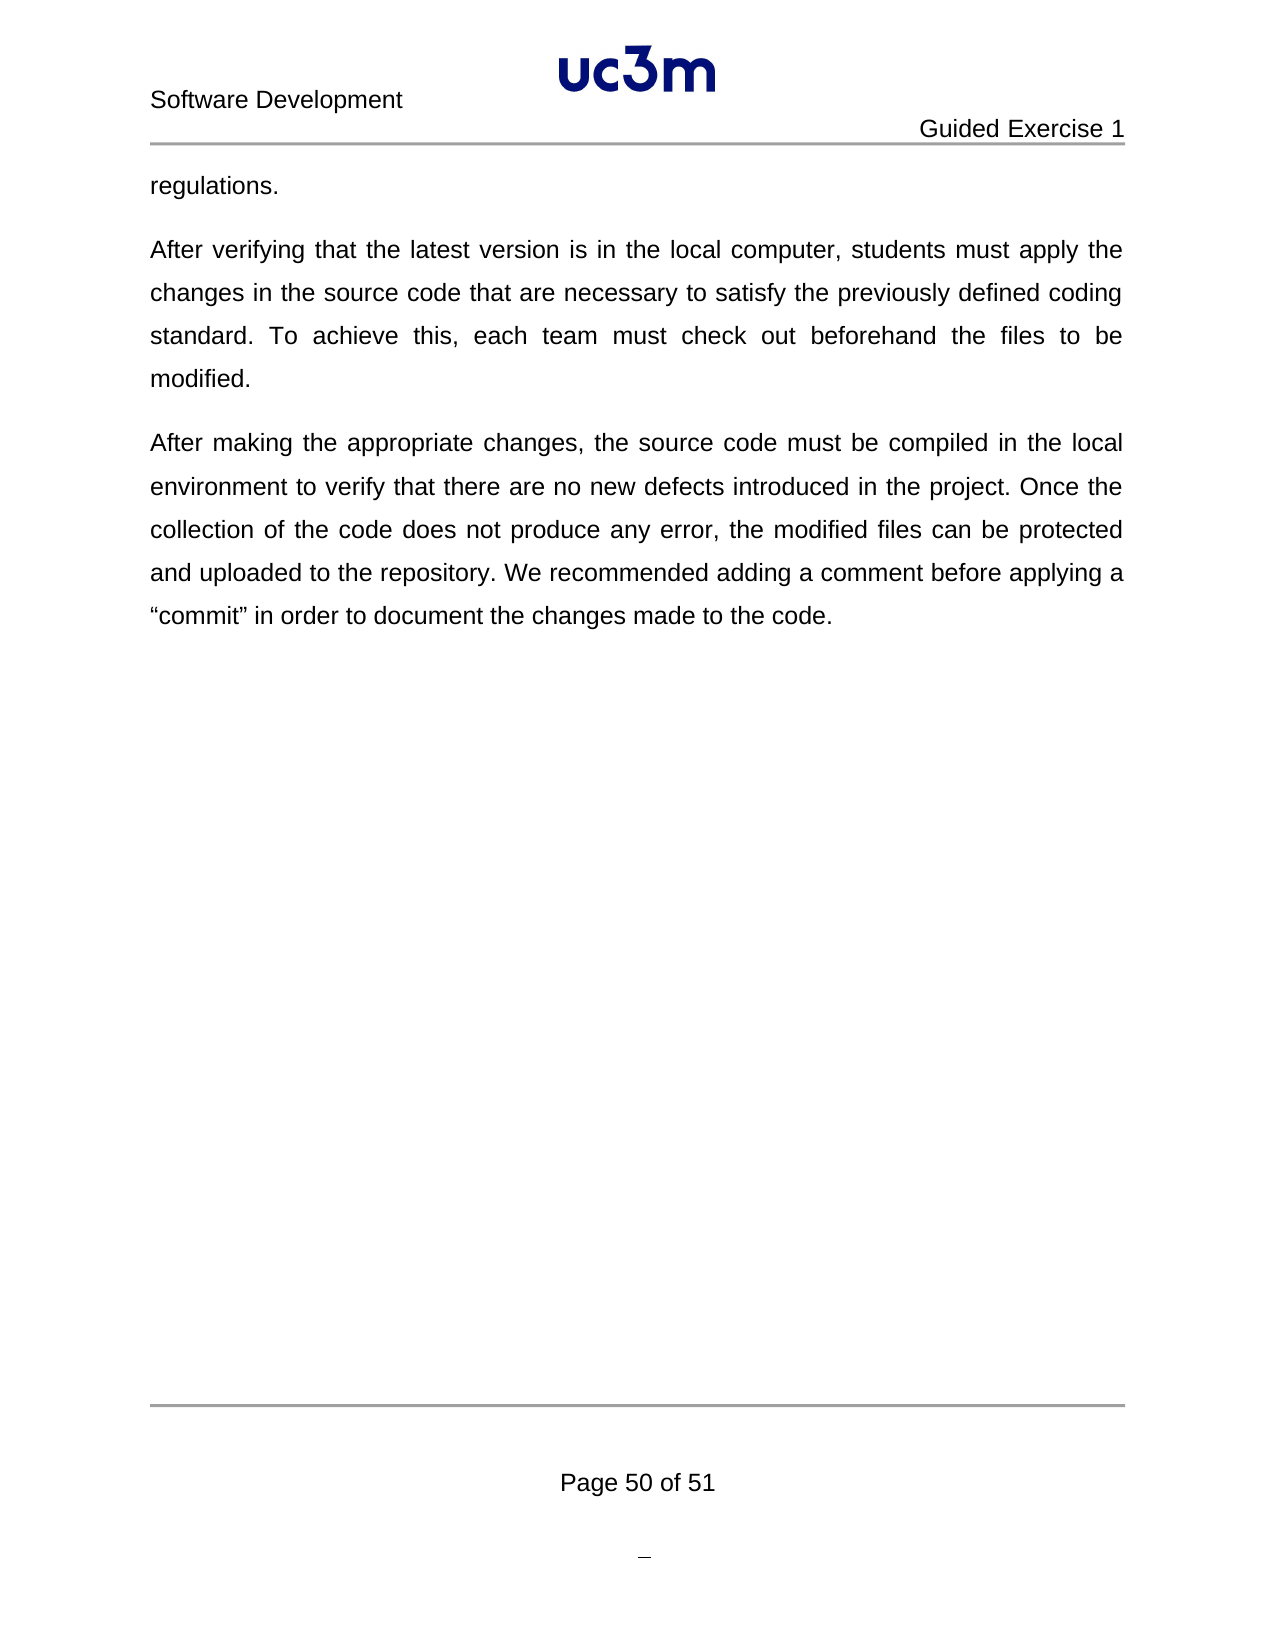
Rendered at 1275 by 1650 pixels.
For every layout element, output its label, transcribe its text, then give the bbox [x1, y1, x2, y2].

text After verifying that the latest version is in the local computer, students must apply the changes in the source code that are necessary to satisfy the previously defined coding standard. To achieve this, each team must check out beforehand the files to be modified. [150, 235, 1125, 393]
picture [553, 42, 721, 95]
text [150, 171, 1125, 200]
text After making the appropriate changes, the source code must be compiled in the local environment to verify that there are no new defects introduced in the project. Once the collection of the code does not produce any error, the modified files can be protected and uploaded to the repository. We recommended adding a comment before applying a “commit” in order to document the changes made to the code. [150, 428, 1125, 629]
